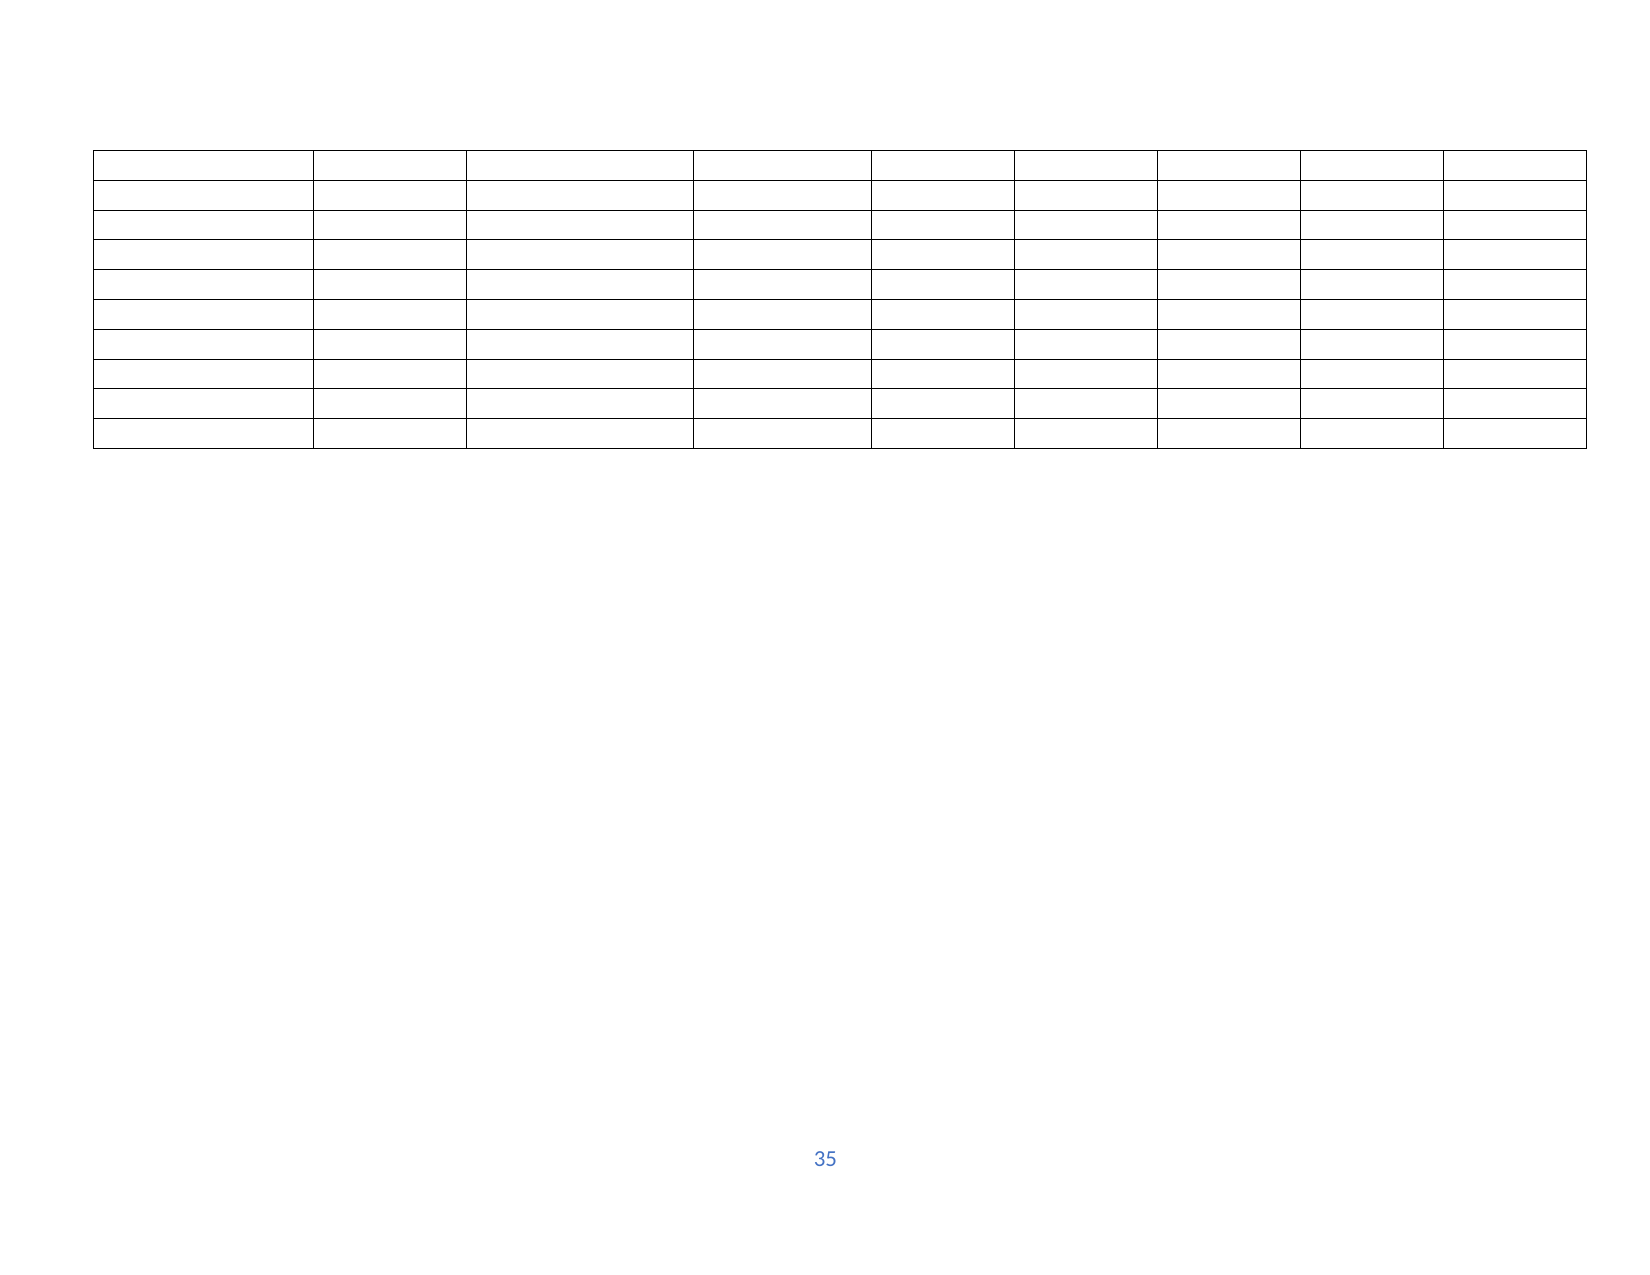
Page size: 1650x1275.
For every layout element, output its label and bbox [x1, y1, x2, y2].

table_cell [1015, 211, 1157, 239]
table_cell [94, 270, 313, 299]
table_cell [1015, 330, 1157, 358]
table_cell [694, 389, 871, 418]
table_cell [872, 330, 1014, 358]
table_cell [694, 181, 871, 209]
table_cell [467, 330, 693, 358]
table_cell [94, 151, 313, 180]
table_cell [1444, 330, 1586, 358]
table_cell [1158, 389, 1300, 418]
table_cell [94, 211, 313, 239]
table_cell [1015, 389, 1157, 418]
table_cell [1301, 300, 1443, 329]
table_cell [314, 270, 466, 299]
table_cell [314, 181, 466, 209]
table_cell [467, 389, 693, 418]
table_cell [694, 270, 871, 299]
table_cell [1158, 360, 1300, 388]
table_cell [94, 330, 313, 358]
table_cell [1444, 211, 1586, 239]
table_cell [1015, 151, 1157, 180]
table_cell [314, 151, 466, 180]
table_cell [1158, 151, 1300, 180]
table_cell [1158, 419, 1300, 448]
table_cell [1301, 240, 1443, 269]
table_cell [1444, 389, 1586, 418]
table_cell [94, 419, 313, 448]
table_cell [1444, 240, 1586, 269]
table_cell [314, 330, 466, 358]
table_cell [314, 211, 466, 239]
table_cell [94, 389, 313, 418]
table_cell [1158, 211, 1300, 239]
table_cell [467, 151, 693, 180]
table_cell [872, 211, 1014, 239]
table_cell [1015, 181, 1157, 209]
table_cell [1015, 360, 1157, 388]
table_cell [467, 360, 693, 388]
table_cell [94, 181, 313, 209]
table_cell [872, 151, 1014, 180]
table_cell [694, 211, 871, 239]
table_cell [1301, 360, 1443, 388]
table_cell [694, 240, 871, 269]
table_cell [1444, 270, 1586, 299]
table_cell [1015, 240, 1157, 269]
table_cell [1301, 211, 1443, 239]
table_cell [872, 300, 1014, 329]
table_cell [694, 419, 871, 448]
table_cell [1158, 330, 1300, 358]
table_cell [94, 240, 313, 269]
table_cell [467, 211, 693, 239]
table_cell [1444, 419, 1586, 448]
table_cell [1301, 330, 1443, 358]
table_cell [1301, 151, 1443, 180]
table_cell [314, 300, 466, 329]
table_cell [872, 389, 1014, 418]
table_cell [694, 151, 871, 180]
table_cell [1015, 270, 1157, 299]
table_cell [1015, 300, 1157, 329]
table_cell [1015, 419, 1157, 448]
table_cell [872, 419, 1014, 448]
table_cell [467, 419, 693, 448]
table_cell [1301, 181, 1443, 209]
table_cell [1301, 270, 1443, 299]
table_cell [1301, 389, 1443, 418]
table_cell [467, 270, 693, 299]
table_cell [467, 240, 693, 269]
table_cell [1444, 151, 1586, 180]
table_cell [1444, 181, 1586, 209]
table_cell [1158, 240, 1300, 269]
table_cell [467, 300, 693, 329]
table_cell [872, 240, 1014, 269]
table_cell [1301, 419, 1443, 448]
table_cell [314, 419, 466, 448]
table_cell [1158, 300, 1300, 329]
table_cell [94, 360, 313, 388]
table_cell [694, 330, 871, 358]
table_cell [694, 300, 871, 329]
table_cell [1444, 300, 1586, 329]
table_cell [314, 360, 466, 388]
table_cell [314, 240, 466, 269]
table_cell [1158, 270, 1300, 299]
table_cell [314, 389, 466, 418]
table_cell [467, 181, 693, 209]
table_cell [1444, 360, 1586, 388]
table_cell [1158, 181, 1300, 209]
table_cell [872, 360, 1014, 388]
table_cell [94, 300, 313, 329]
table_cell [872, 181, 1014, 209]
table_cell [872, 270, 1014, 299]
table_cell [694, 360, 871, 388]
